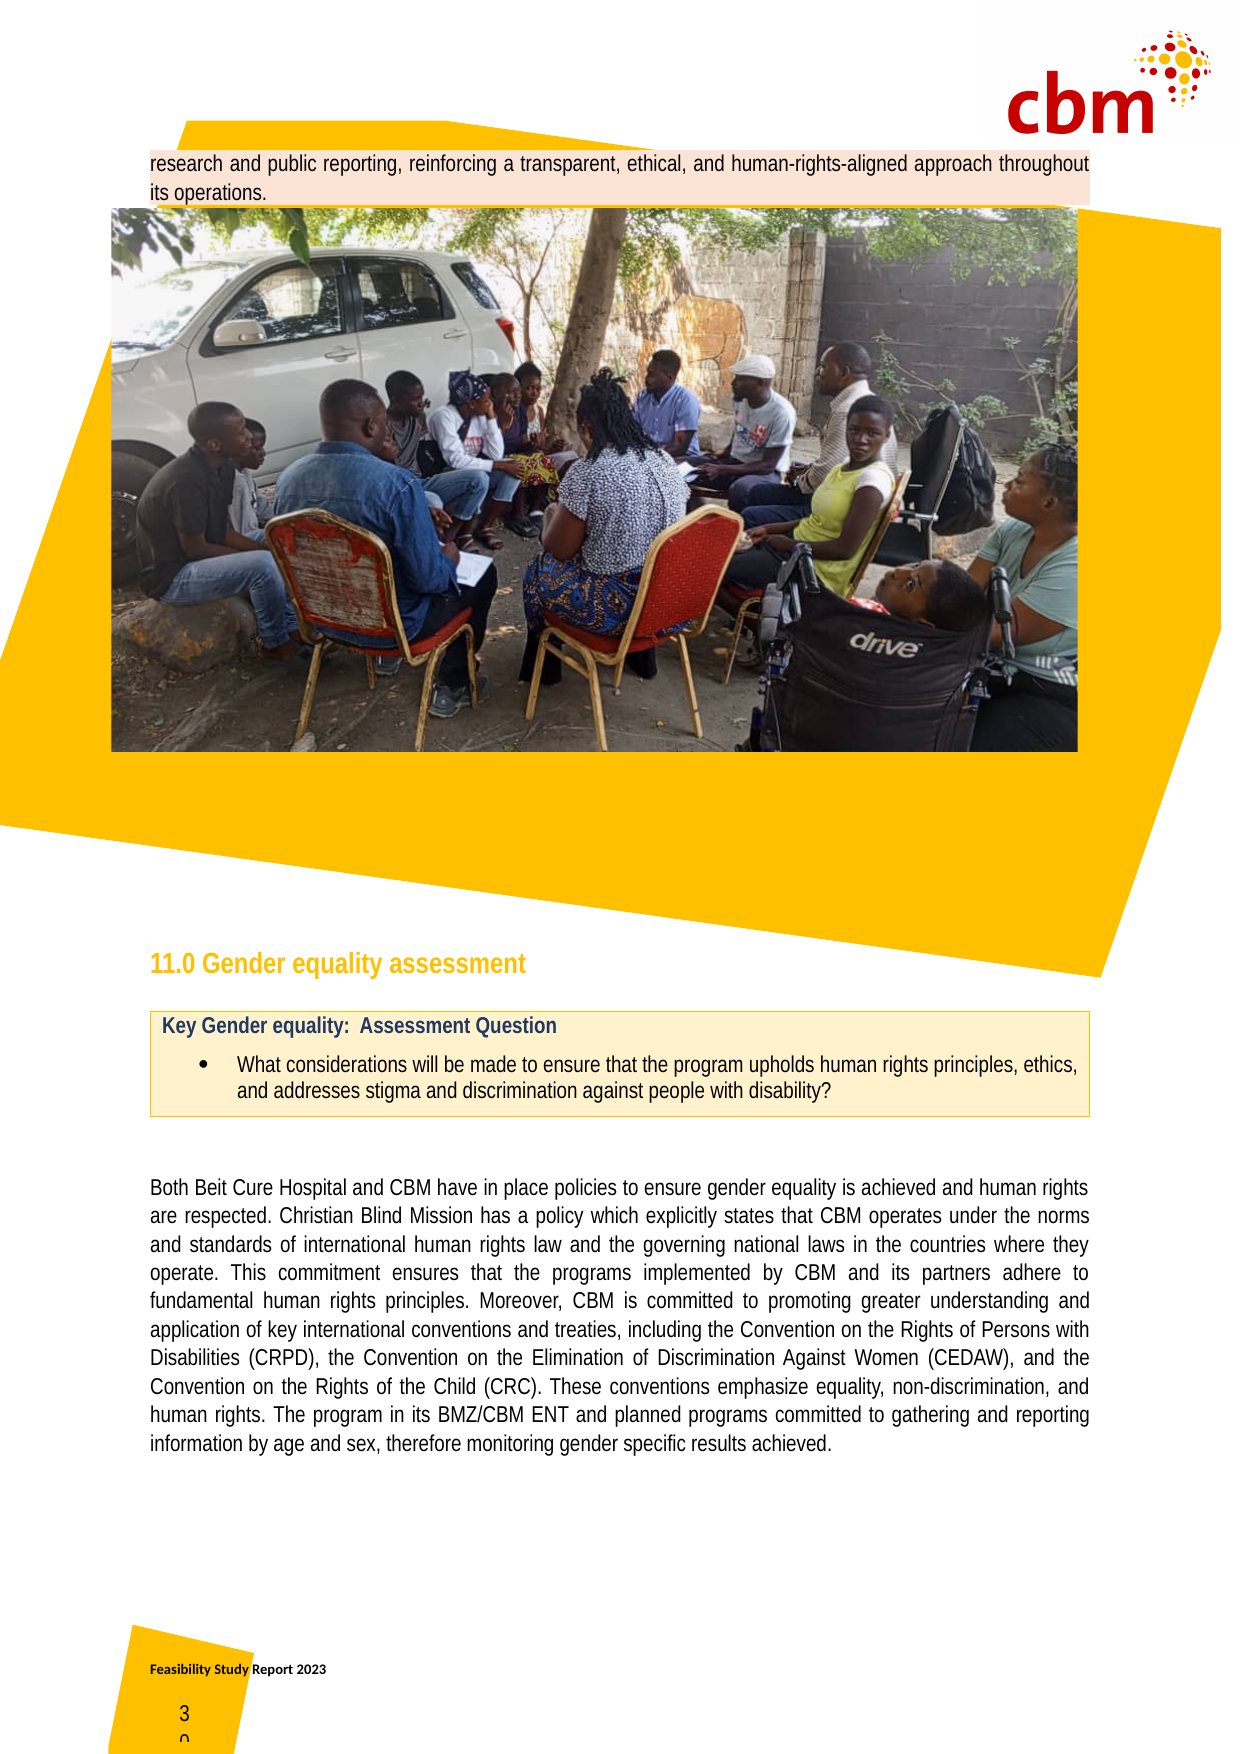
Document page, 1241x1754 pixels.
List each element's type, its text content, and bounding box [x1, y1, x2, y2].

subtitle 11.0 Gender equality assessment [150, 946, 1090, 980]
picture [978, 0, 1241, 141]
picture [111, 208, 1078, 752]
table_header Key Gender equality: Assessment Question What considerations will be made to ensure that the program upholds human rights principles, ethics, and addresses stigma and discrimination against people with disability? [151, 1012, 1089, 1116]
text Both Beit Cure Hospital and CBM have in place policies to ensure gender equality is achieved and human rights are respected. Christian Blind Mission has a policy which explicitly states that CBM operates under the norms and standards of international human rights law and the governing national laws in the countries where they operate. This commitment ensures that the programs implemented by CBM and its partners adhere to fundamental human rights principles. Moreover, CBM is committed to promoting greater understanding and application of key international conventions and treaties, including the Convention on the Rights of Persons with Disabilities (CRPD), the Convention on the Elimination of Discrimination Against Women (CEDAW), and the Convention on the Rights of the Child (CRC). These conventions emphasize equality, non-discrimination, and human rights. The program in its BMZ/CBM ENT and planned programs committed to gathering and reporting information by age and sex, therefore monitoring gender specific results achieved. [150, 1174, 1090, 1456]
